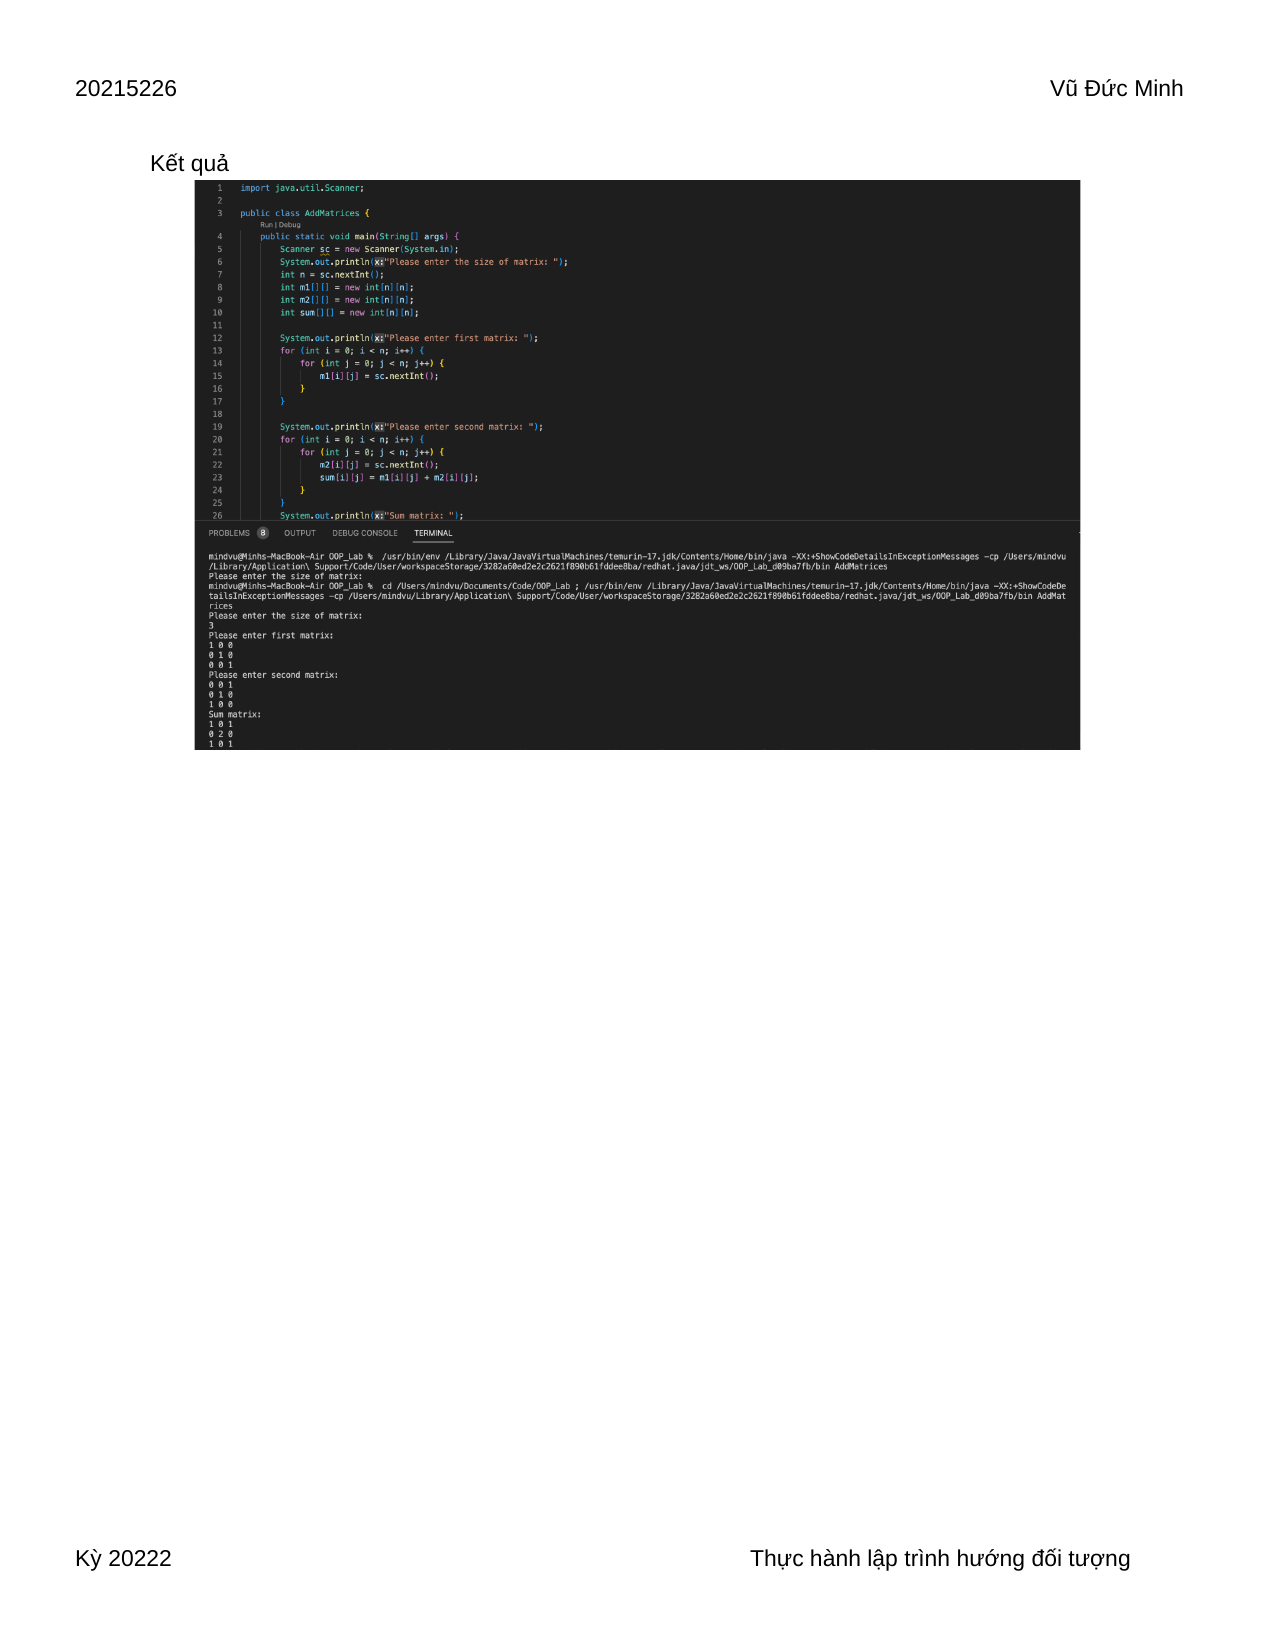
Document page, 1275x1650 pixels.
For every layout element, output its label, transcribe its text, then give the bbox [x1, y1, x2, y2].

text Kết quả [150, 150, 1125, 176]
picture [194, 180, 1081, 750]
